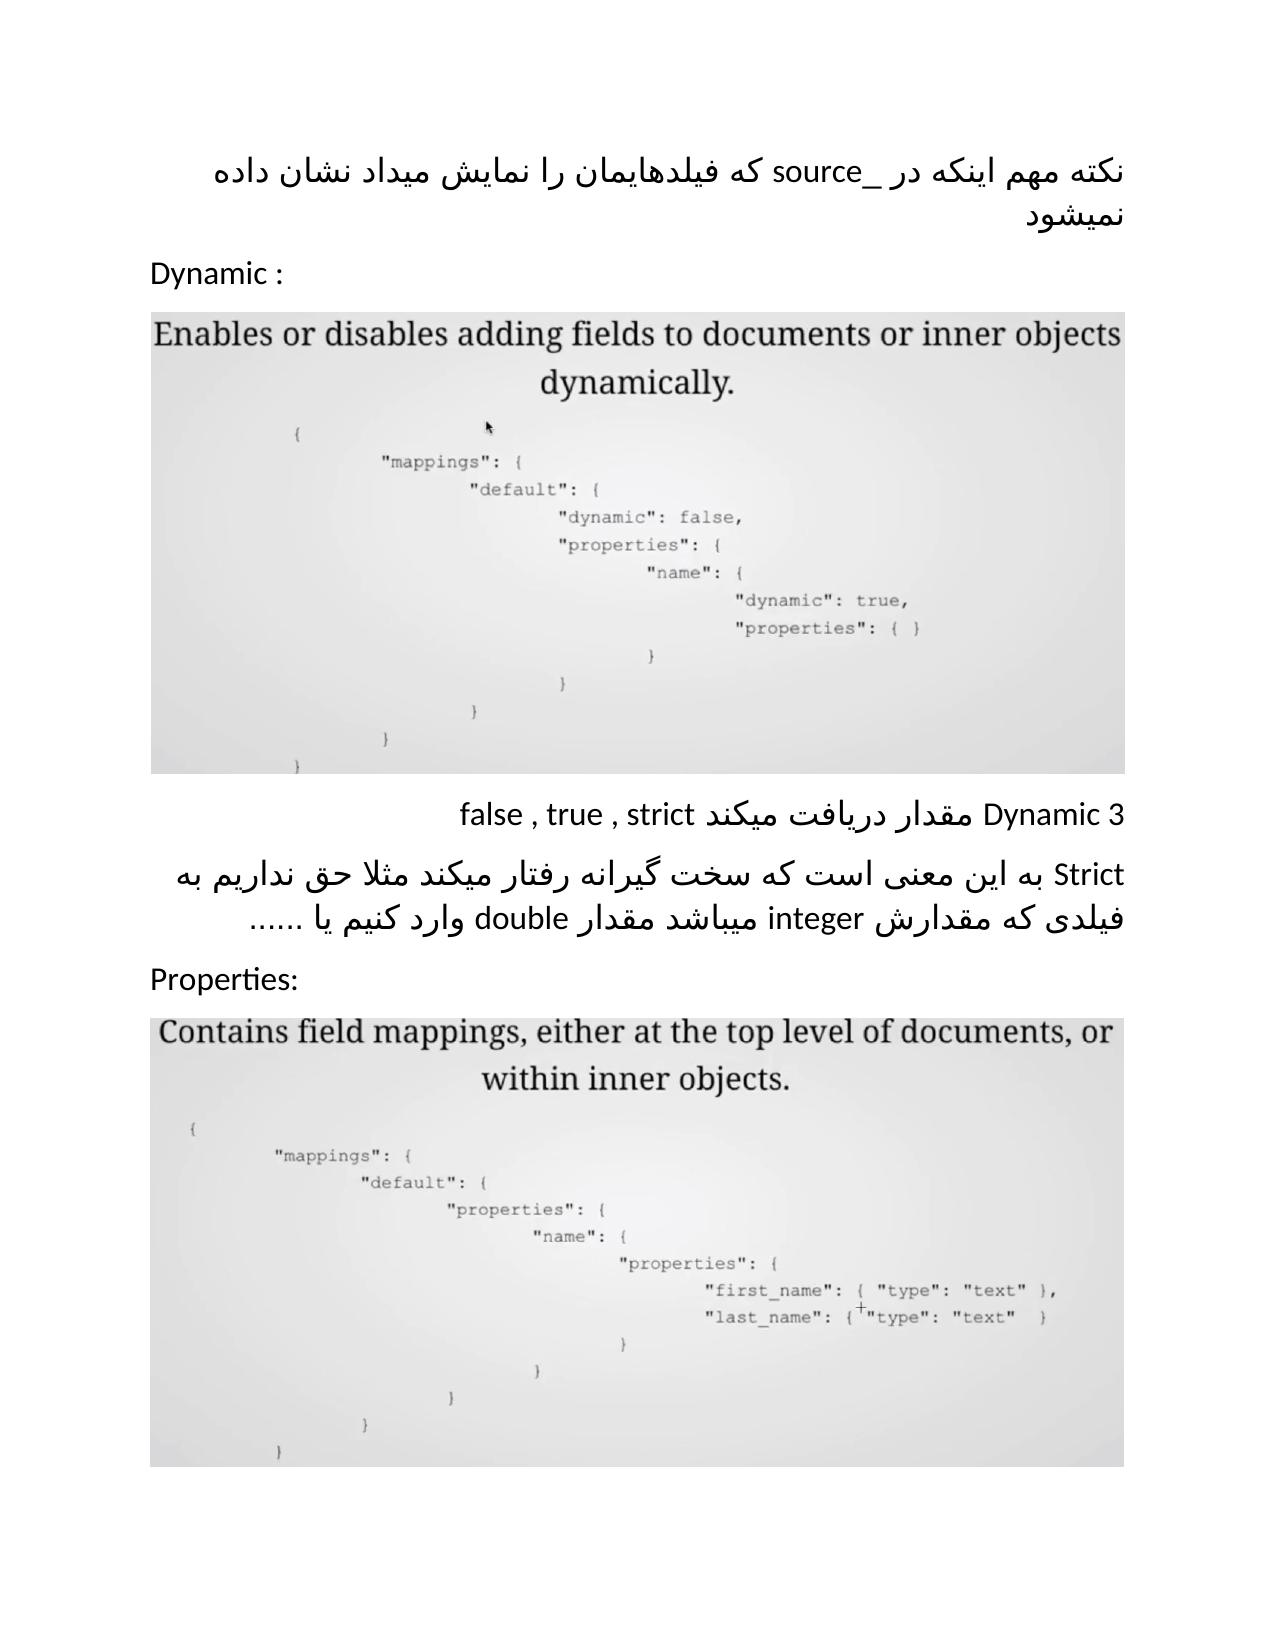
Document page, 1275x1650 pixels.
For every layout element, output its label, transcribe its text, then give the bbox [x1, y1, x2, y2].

picture [150, 1018, 1124, 1467]
text Dynamic 3 مقدار دریافت میکند false , true , strict [150, 793, 1125, 833]
text Properties: [150, 958, 1125, 998]
picture [151, 312, 1125, 774]
text Dynamic : [150, 252, 1125, 293]
text نکته مهم اینکه در _source که فیلدهایمان را نمایش میداد نشان داده نمیشود [150, 150, 1125, 232]
text Strict به این معنی است که سخت گیرانه رفتار میکند مثلا حق نداریم به فیلدی که مقدارش integer میباشد مقدار double وارد کنیم یا ...... [150, 853, 1125, 938]
